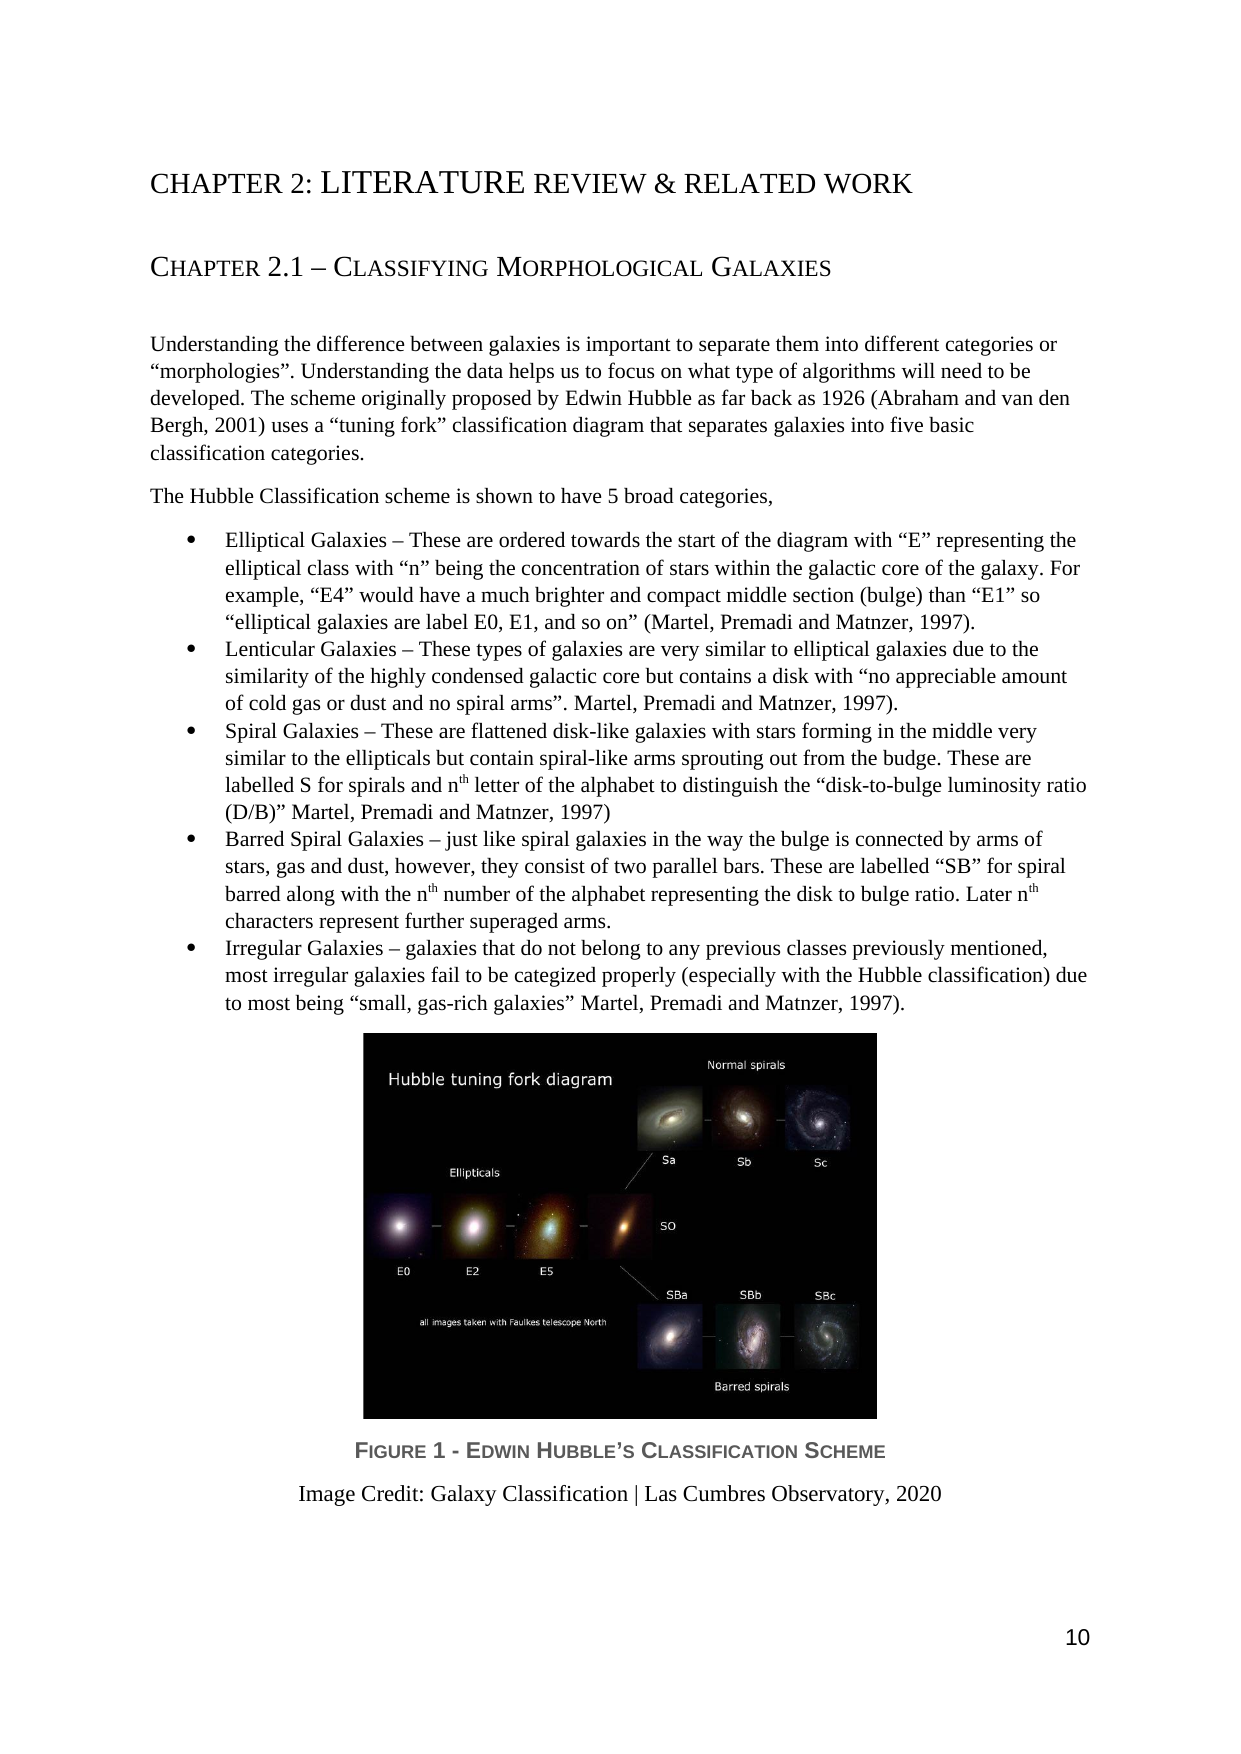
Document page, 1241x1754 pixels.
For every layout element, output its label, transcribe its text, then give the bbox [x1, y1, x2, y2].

text The Hubble Classification scheme is shown to have 5 broad categories, [150, 483, 1090, 509]
subtitle Chapter 2: Literature Review & Related Work [150, 162, 1090, 201]
list Spiral Galaxies – These are flattened disk-like galaxies with stars forming in the middle very similar to the ellipticals but contain spiral-like arms sprouting out from the budge. These are labelled S for spirals and nth letter of the alphabet to distinguish the “disk-to-bulge luminosity ratio (D/B)” Martel, Premadi and Matnzer, 1997) [187, 718, 1090, 824]
text Figure 1 - Edwin Hubble’s Classification Scheme [150, 1437, 1090, 1464]
text Image Credit: Galaxy Classification | Las Cumbres Observatory, 2020 [150, 1480, 1090, 1507]
list Irregular Galaxies – galaxies that do not belong to any previous classes previously mentioned, most irregular galaxies fail to be categized properly (especially with the Hubble classification) due to most being “small, gas-rich galaxies” Martel, Premadi and Matnzer, 1997). [187, 935, 1090, 1015]
text Understanding the difference between galaxies is important to separate them into different categories or “morphologies”. Understanding the data helps us to focus on what type of algorithms will need to be developed. The scheme originally proposed by Edwin Hubble as far back as 1926 (Abraham and van den Bergh, 2001) uses a “tuning fork” classification diagram that separates galaxies into five basic classification categories. [150, 331, 1090, 465]
picture [363, 1033, 877, 1419]
subtitle Chapter 2.1 – Classifying Morphological Galaxies [150, 249, 1090, 283]
list Barred Spiral Galaxies – just like spiral galaxies in the way the bulge is connected by arms of stars, gas and dust, however, they consist of two parallel bars. These are labelled “SB” for spiral barred along with the nth number of the alphabet representing the disk to bulge ratio. Later nth characters represent further superaged arms. [187, 826, 1090, 933]
list Elliptical Galaxies – These are ordered towards the start of the diagram with “E” representing the elliptical class with “n” being the concentration of stars within the galactic core of the galaxy. For example, “E4” would have a much brighter and compact middle section (bulge) than “E1” so “elliptical galaxies are label E0, E1, and so on” (Martel, Premadi and Matnzer, 1997). [187, 527, 1090, 634]
list Lenticular Galaxies – These types of galaxies are very similar to elliptical galaxies due to the similarity of the highly condensed galactic core but contains a disk with “no appreciable amount of cold gas or dust and no spiral arms”. Martel, Premadi and Matnzer, 1997). [187, 636, 1090, 716]
